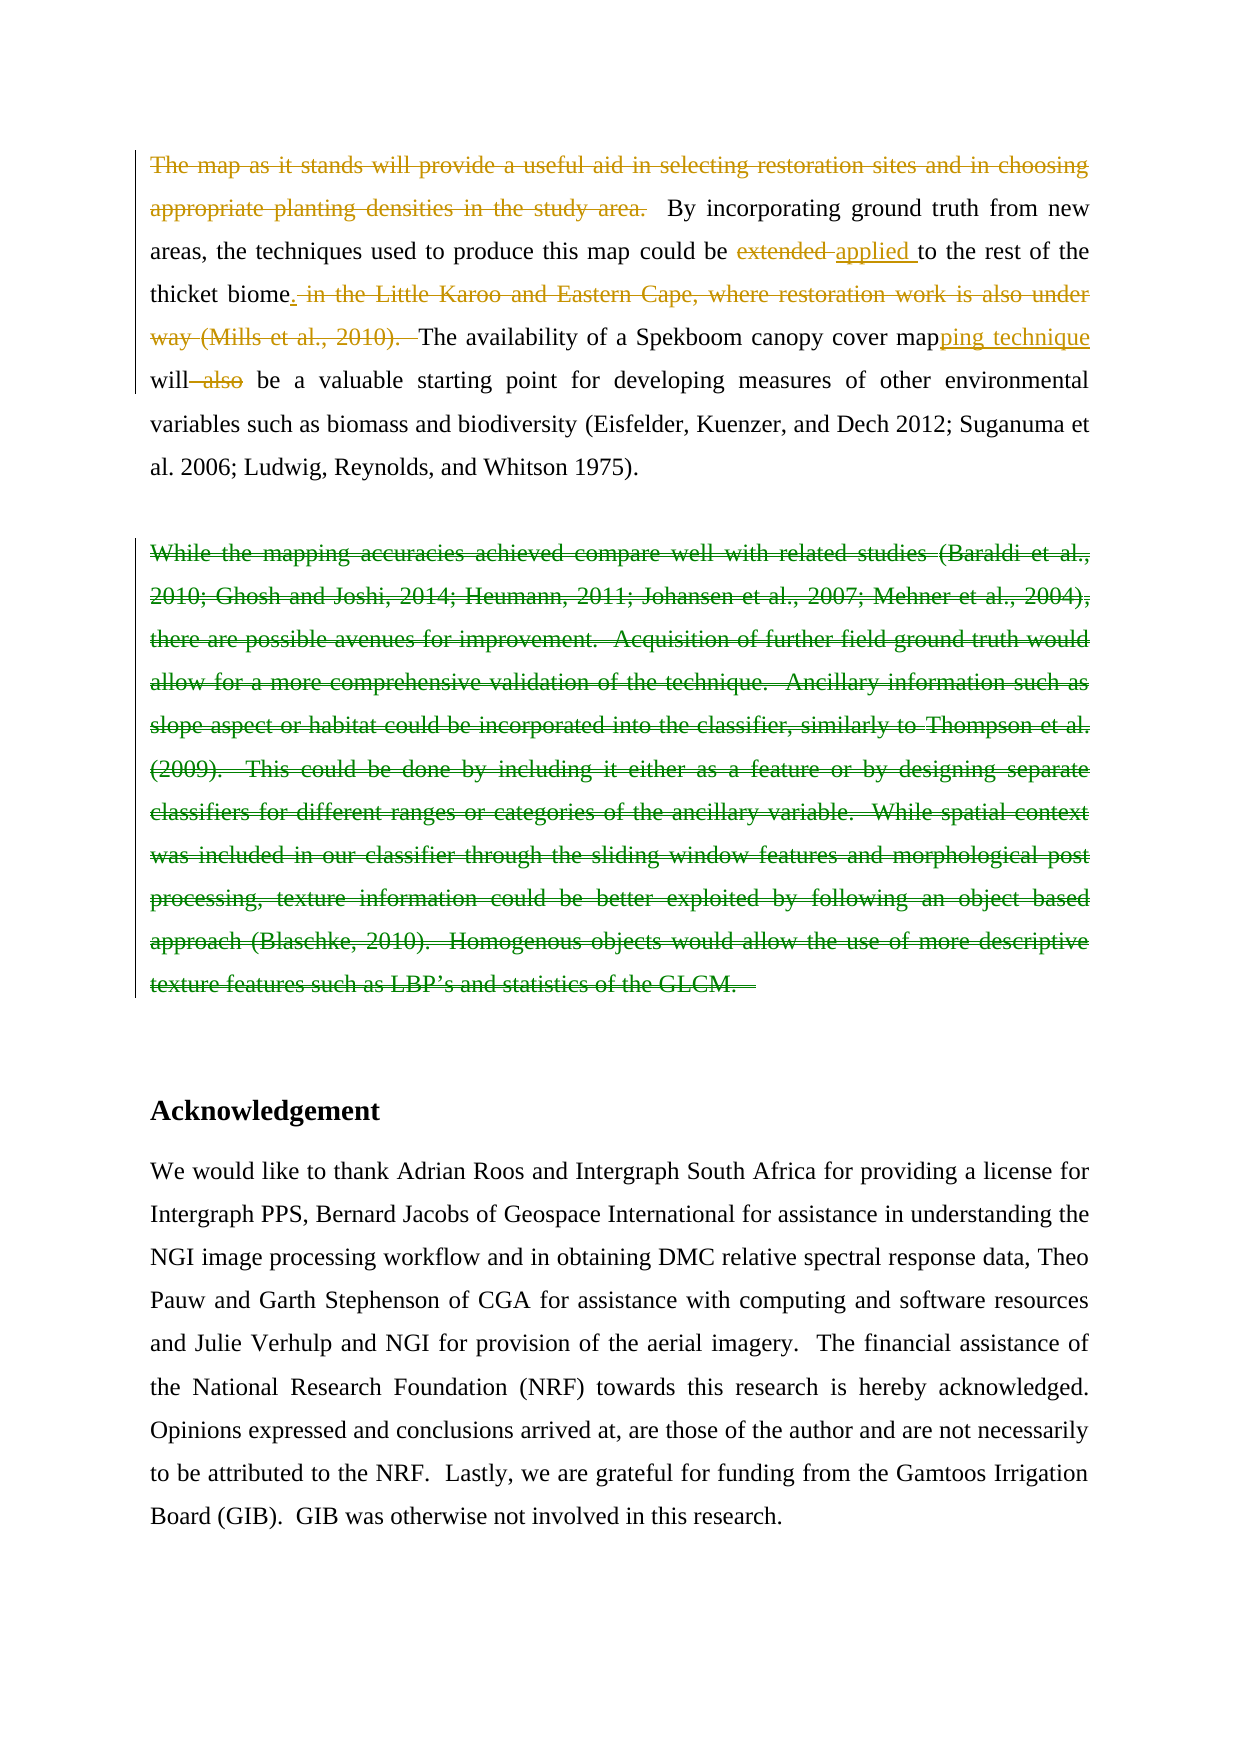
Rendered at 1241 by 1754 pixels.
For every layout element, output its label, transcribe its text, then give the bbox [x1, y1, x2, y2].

text By incorporating ground truth from new areas, the techniques used to produce this map could be to the rest of the thicket biomeThe availability of a Spekboom canopy cover map will be a valuable starting point for developing measures of other environmental variables such as biomass and biodiversity (Eisfelder, Kuenzer, and Dech 2012; Suganuma et al. 2006; Ludwig, Reynolds, and Whitson 1975). [150, 150, 1090, 481]
text We would like to thank Adrian Roos and Intergraph South Africa for providing a license for Intergraph PPS, Bernard Jacobs of Geospace International for assistance in understanding the NGI image processing workflow and in obtaining DMC relative spectral response data, Theo Pauw and Garth Stephenson of CGA for assistance with computing and software resources and Julie Verhulp and NGI for provision of the aerial imagery. The financial assistance of the National Research Foundation (NRF) towards this research is hereby acknowledged. Opinions expressed and conclusions arrived at, are those of the author and are not necessarily to be attributed to the NRF. Lastly, we are grateful for funding from the Gamtoos Irrigation Board (GIB). GIB was otherwise not involved in this research. [150, 1156, 1090, 1530]
subtitle Acknowledgement [150, 1093, 1090, 1127]
